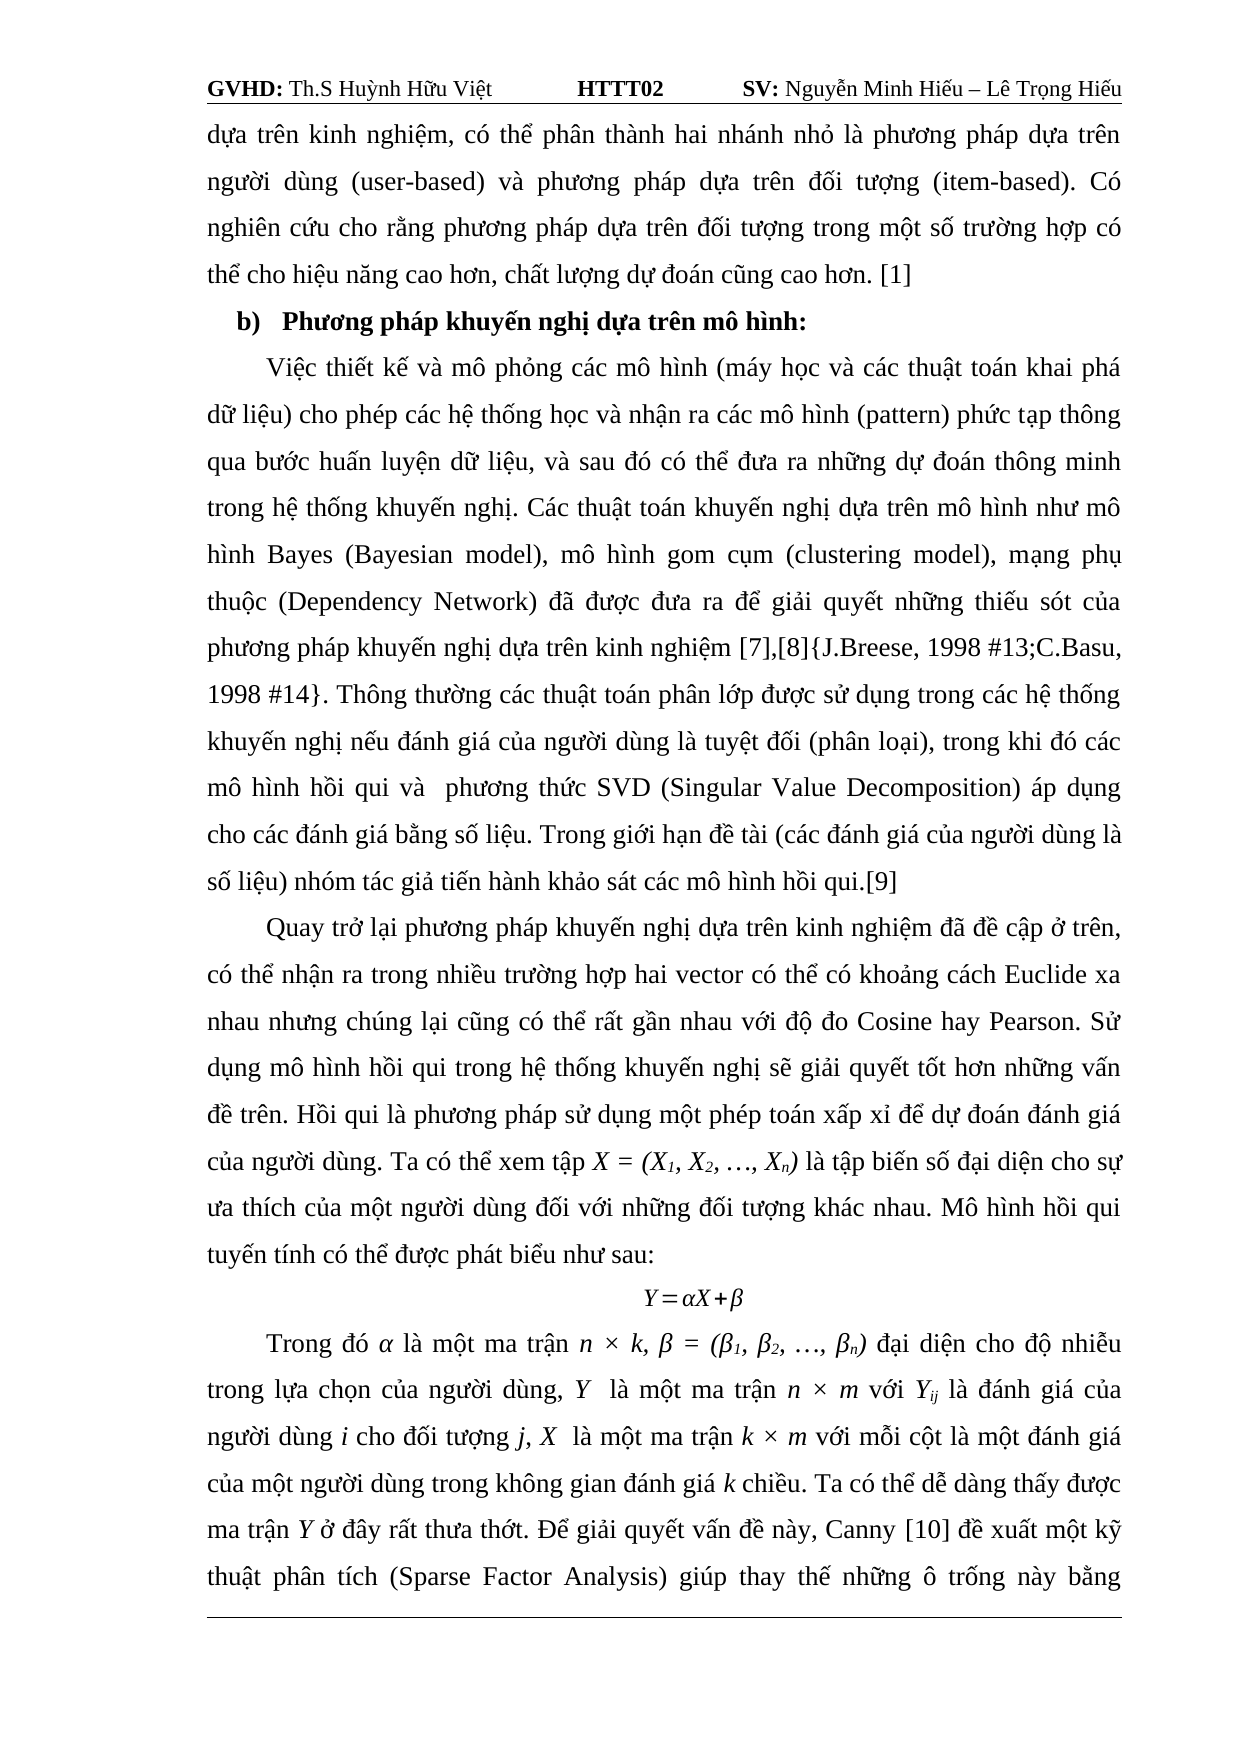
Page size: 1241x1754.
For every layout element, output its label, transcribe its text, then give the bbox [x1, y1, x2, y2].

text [207, 118, 1122, 289]
text Quay trở lại phương pháp khuyến nghị dựa trên kinh nghiệm đã đề cập ở trên, có thể nhận ra trong nhiều trường hợp hai vector có thể có khoảng cách Euclide xa nhau nhưng chúng lại cũng có thể rất gần nhau với độ đo Cosine hay Pearson. Sử dụng mô hình hồi qui trong hệ thống khuyến nghị sẽ giải quyết tốt hơn những vấn đề trên. Hồi qui là phương pháp sử dụng một phép toán xấp xỉ để dự đoán đánh giá của người dùng. Ta có thể xem tập X = (X1, X2, …, Xn) là tập biến số đại diện cho sự ưa thích của một người dùng đối với những đối tượng khác nhau. Mô hình hồi qui tuyến tính có thể được phát biểu như sau: [207, 911, 1122, 1269]
list Phương pháp khuyến nghị dựa trên mô hình: [207, 305, 1122, 336]
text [207, 1327, 1122, 1591]
text Việc thiết kế và mô phỏng các mô hình (máy học và các thuật toán khai phá dữ liệu) cho phép các hệ thống học và nhận ra các mô hình (pattern) phức tạp thông qua bước huấn luyện dữ liệu, và sau đó có thể đưa ra những dự đoán thông minh trong hệ thống khuyến nghị. Các thuật toán khuyến nghị dựa trên mô hình như mô hình Bayes (Bayesian model), mô hình gom cụm (clustering model), mạng phụ thuộc (Dependency Network) đã được đưa ra để giải quyết những thiếu sót của phương pháp khuyến nghị dựa trên kinh nghiệm [7],[8]{J.Breese, 1998 #13;C.Basu, 1998 #14}. Thông thường các thuật toán phân lớp được sử dụng trong các hệ thống khuyến nghị nếu đánh giá của người dùng là tuyệt đối (phân loại), trong khi đó các mô hình hồi qui và phương thức SVD (Singular Value Decomposition) áp dụng cho các đánh giá bằng số liệu. Trong giới hạn đề tài (các đánh giá của người dùng là số liệu) nhóm tác giả tiến hành khảo sát các mô hình hồi qui.[9] [207, 351, 1122, 896]
